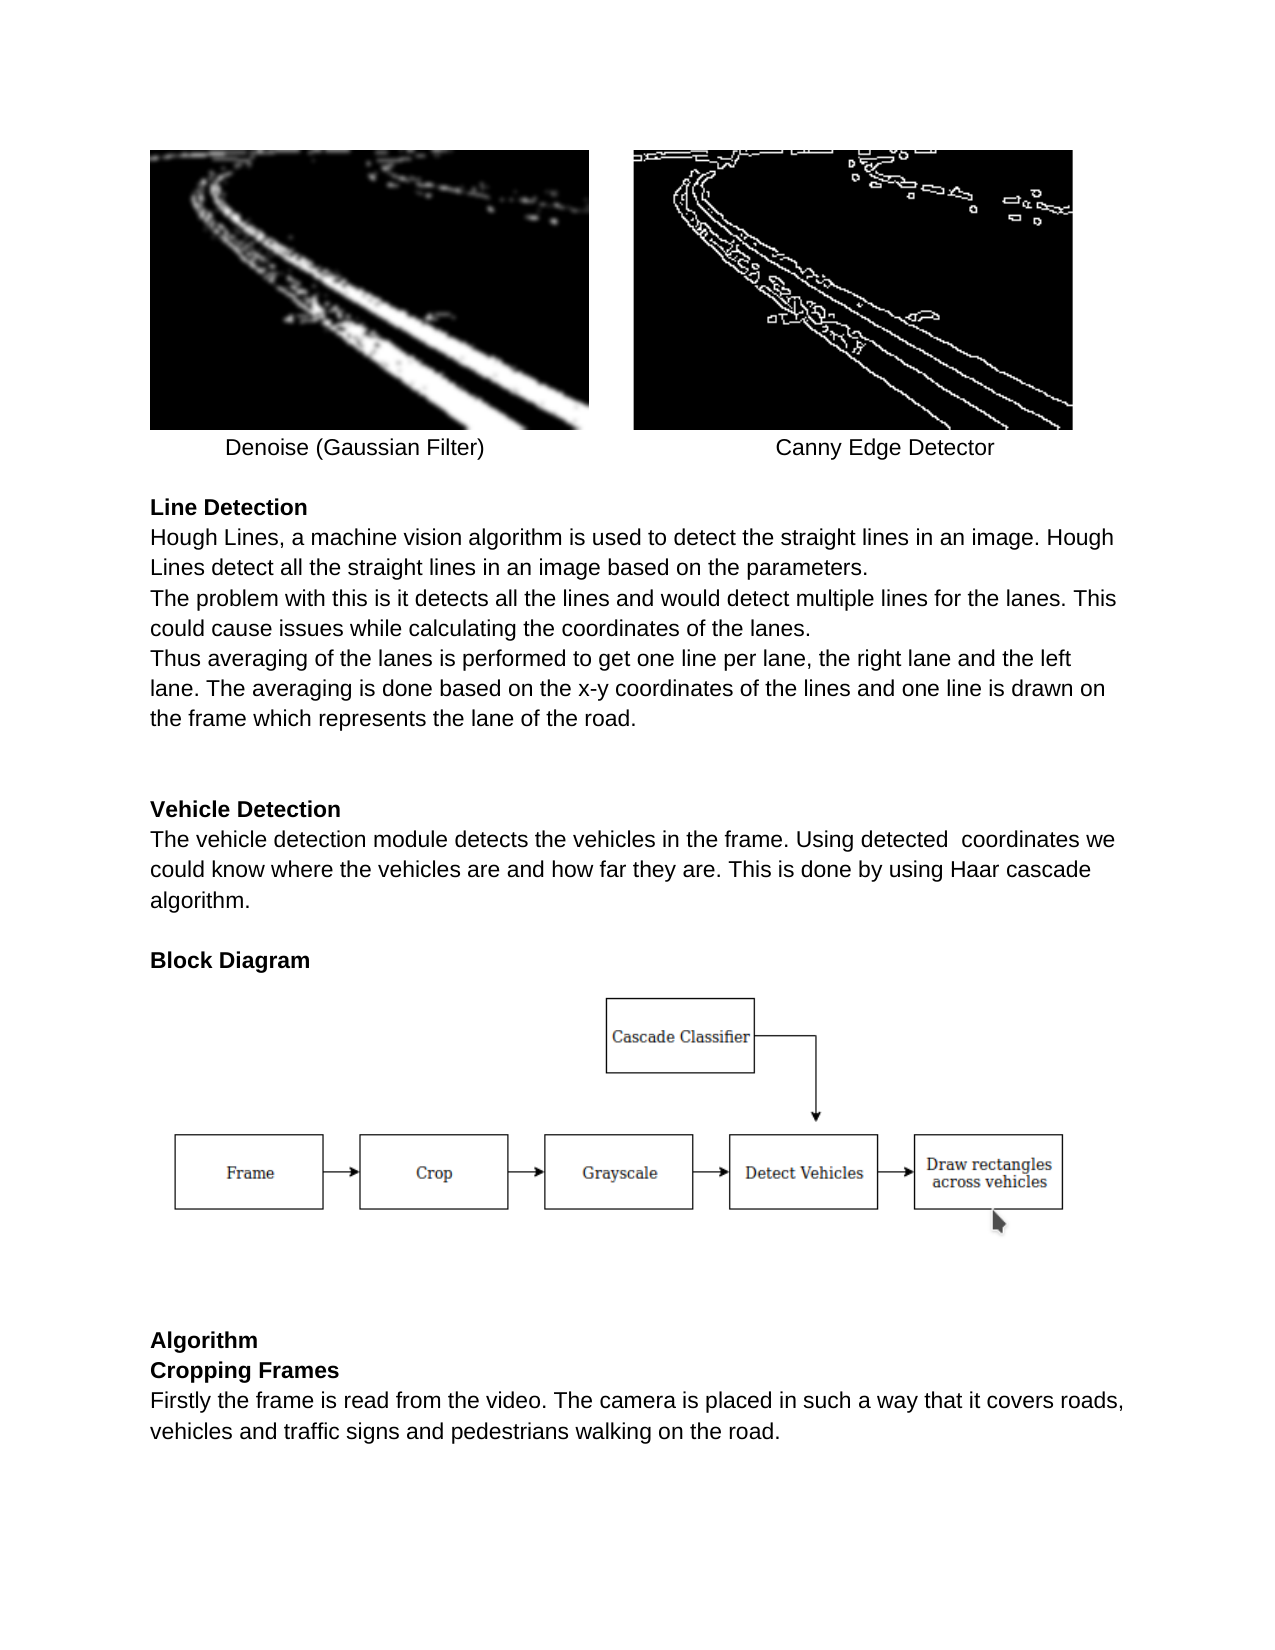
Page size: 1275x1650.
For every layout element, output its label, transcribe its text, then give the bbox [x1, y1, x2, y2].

picture [150, 977, 1125, 1263]
text Block Diagram [150, 947, 1125, 973]
text Firstly the frame is read from the video. The camera is placed in such a way that it covers roads, vehicles and traffic signs and pedestrians walking on the road. [150, 1387, 1125, 1444]
text Cropping Frames [150, 1357, 1125, 1383]
text The problem with this is it detects all the lines and would detect multiple lines for the lanes. This could cause issues while calculating the coordinates of the lanes. [150, 584, 1125, 641]
picture [150, 150, 589, 430]
text Denoise (Gaussian Filter) Canny Edge Detector [150, 433, 1125, 460]
picture [633, 150, 1073, 430]
text Thus averaging of the lanes is performed to get one line per lane, the right lane and the left lane. The averaging is done based on the x-y coordinates of the lines and one line is drawn on the frame which represents the lane of the road. [150, 645, 1125, 732]
text The vehicle detection module detects the vehicles in the frame. Using detected coordinates we could know where the vehicles are and how far they are. This is done by using Haar cascade algorithm. [150, 826, 1125, 913]
text Vehicle Detection [150, 796, 1125, 822]
text Line Detection [150, 494, 1125, 520]
text Algorithm [150, 1327, 1125, 1353]
text Hough Lines, a machine vision algorithm is used to detect the straight lines in an image. Hough Lines detect all the straight lines in an image based on the parameters. [150, 524, 1125, 581]
